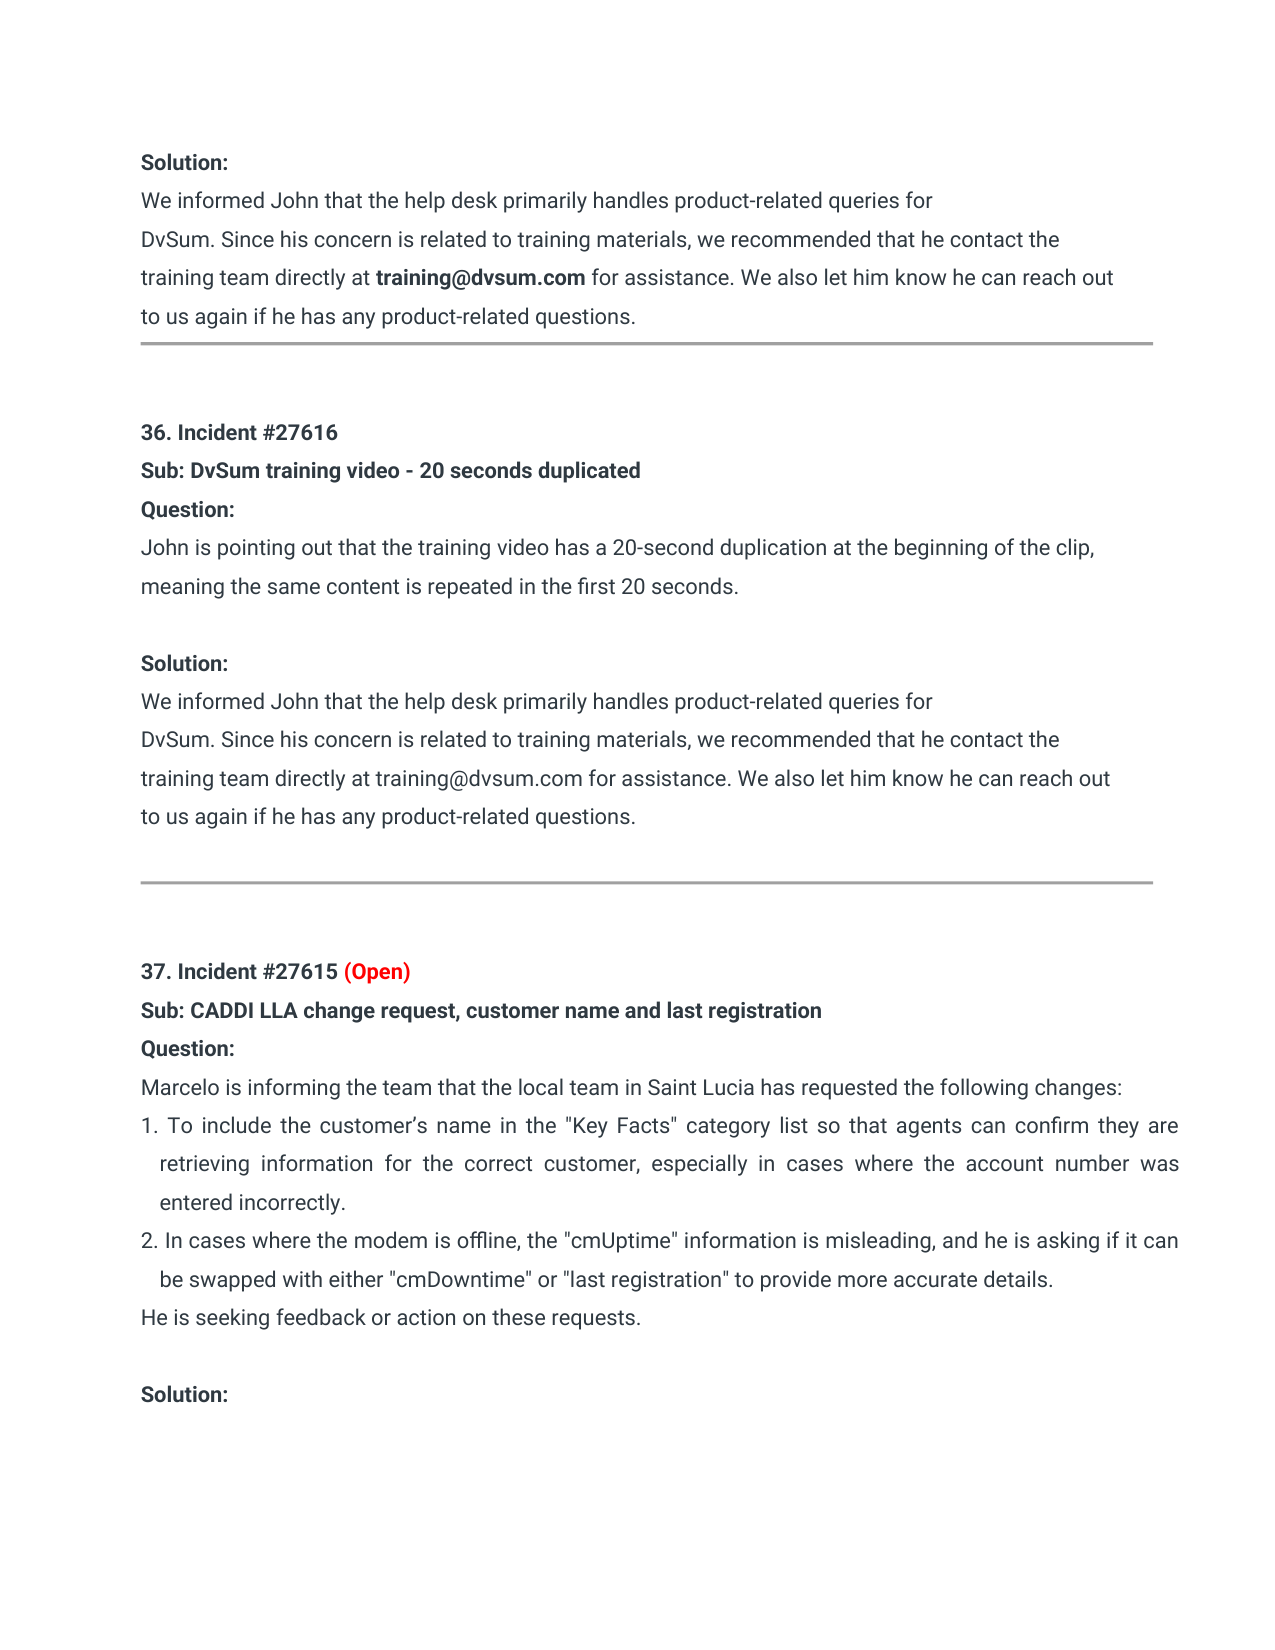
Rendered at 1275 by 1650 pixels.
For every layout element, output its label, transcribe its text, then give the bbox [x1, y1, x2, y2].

text to us again if he has any product-related questions. [141, 304, 1181, 329]
text Solution: [141, 150, 1181, 176]
text 36. Incident #27616 [141, 420, 1181, 446]
text DvSum. Since his concern is related to training materials, we recommended that he contact the [141, 227, 1181, 252]
text DvSum. Since his concern is related to training materials, we recommended that he contact the [141, 728, 1181, 753]
text 1. To include the customer’s name in the "Key Facts" category list so that agents can confirm they are retrieving information for the correct customer, especially in cases where the account number was entered incorrectly. [141, 1113, 1181, 1216]
text Question: [141, 497, 1181, 523]
text He is seeking feedback or action on these requests. [141, 1305, 1181, 1331]
text We informed John that the help desk primarily handles product-related queries for [141, 188, 1181, 214]
text to us again if he has any product-related questions. [141, 804, 1181, 830]
text Sub: DvSum training video - 20 seconds duplicated [141, 458, 1181, 484]
text John is pointing out that the training video has a 20-second duplication at the beginning of the clip, [141, 535, 1181, 561]
text training team directly at training@dvsum.com for assistance. We also let him know he can reach out [141, 265, 1181, 291]
text 37. Incident #27615 (Open) [141, 959, 1181, 985]
text Solution: [141, 1382, 1181, 1408]
text Sub: CADDI LLA change request, customer name and last registration [141, 998, 1181, 1023]
text training team directly at training@dvsum.com for assistance. We also let him know he can reach out [141, 766, 1181, 792]
text We informed John that the help desk primarily handles product-related queries for [141, 689, 1181, 715]
text meaning the same content is repeated in the first 20 seconds. [141, 574, 1181, 599]
text Question: [141, 1036, 1181, 1062]
text Marcelo is informing the team that the local team in Saint Lucia has requested the following changes: [141, 1074, 1181, 1100]
text 2. In cases where the modem is offline, the "cmUptime" information is misleading, and he is asking if it can be swapped with either "cmDowntime" or "last registration" to provide more accurate details. [141, 1228, 1181, 1292]
text Solution: [141, 651, 1181, 676]
